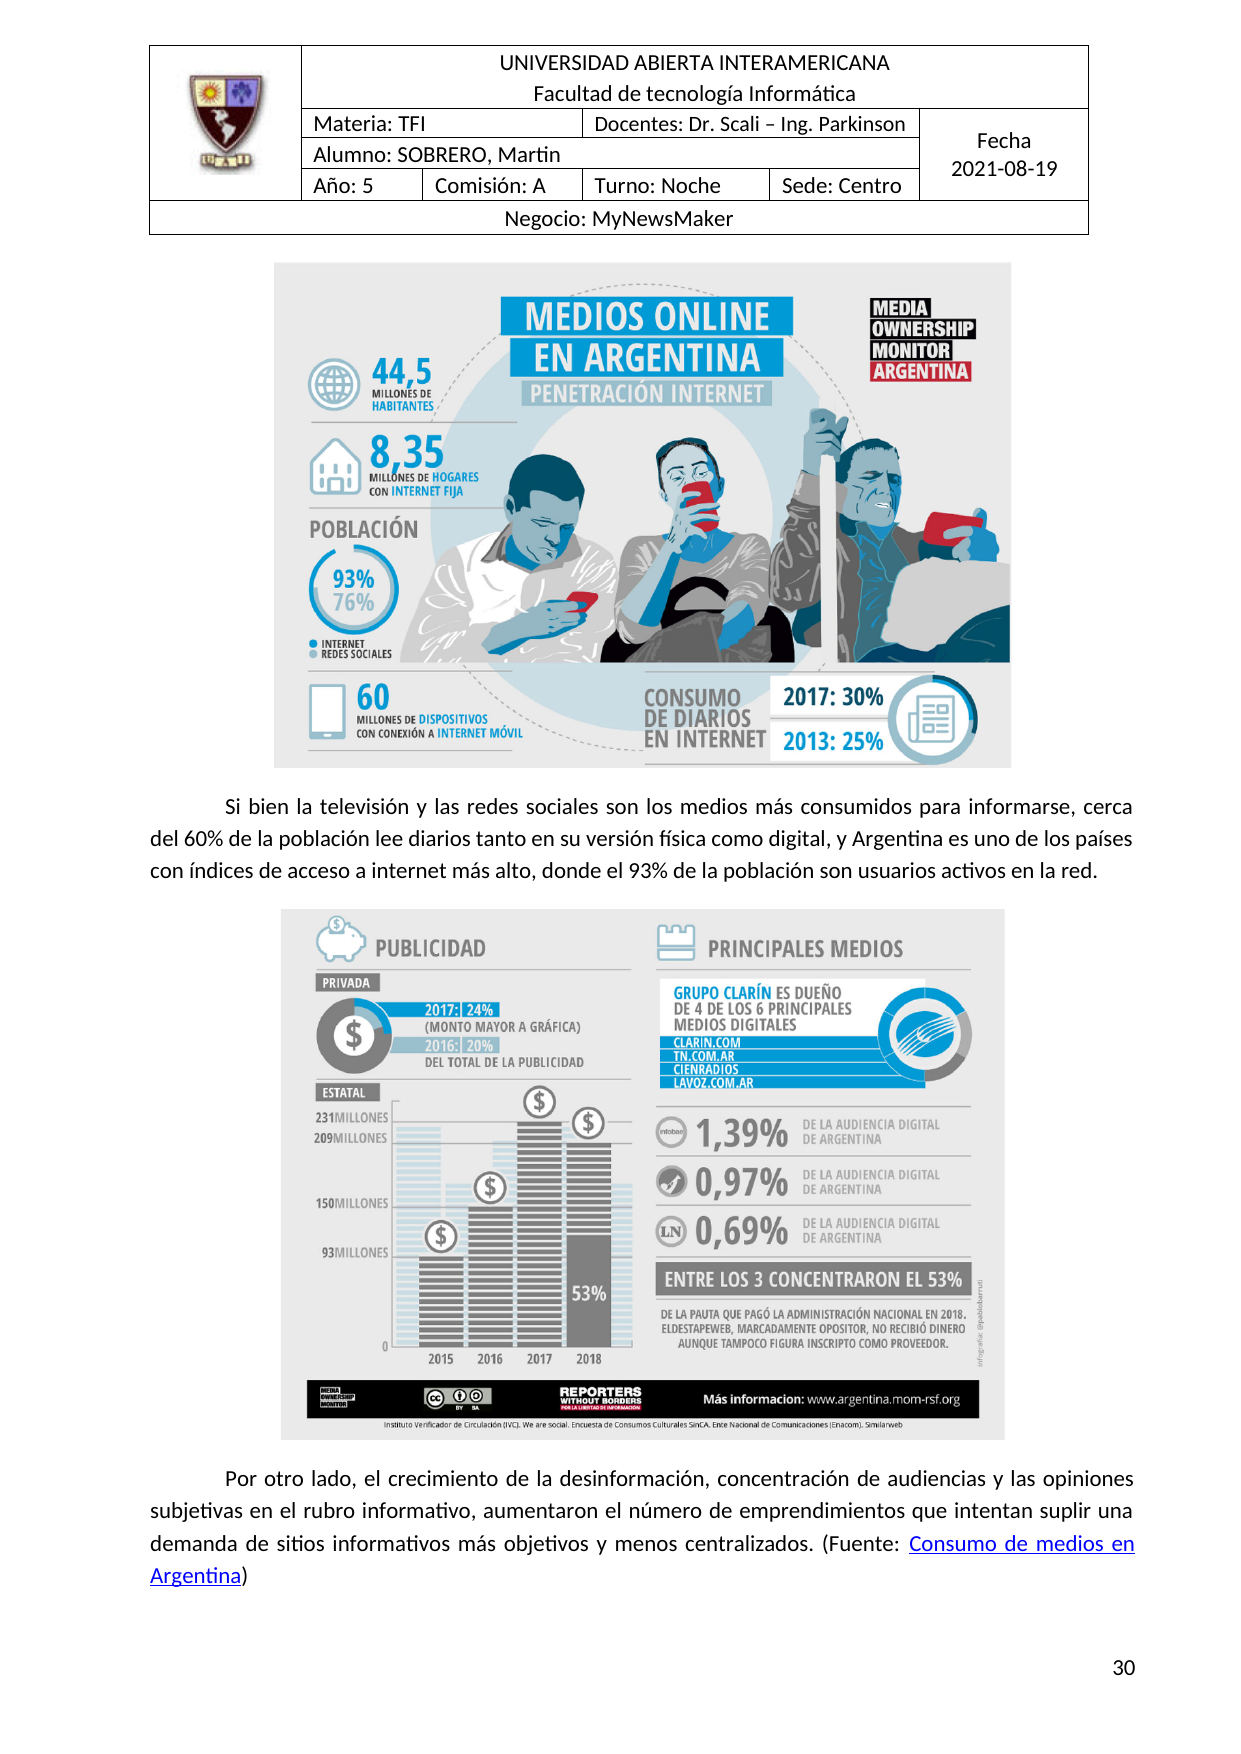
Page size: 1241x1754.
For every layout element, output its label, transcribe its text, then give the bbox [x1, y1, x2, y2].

picture [280, 909, 1005, 1440]
picture [273, 262, 1012, 768]
text Por otro lado, el crecimiento de la desinformación, concentración de audiencias y las opiniones subjetivas en el rubro informativo, aumentaron el número de emprendimientos que intentan suplir una demanda de sitios informativos más objetivos y menos centralizados. (Fuente: Consumo de medios en Argentina) [150, 1464, 1135, 1589]
text Si bien la televisión y las redes sociales son los medios más consumidos para informarse, cerca del 60% de la población lee diarios tanto en su versión física como digital, y Argentina es uno de los países con índices de acceso a internet más alto, donde el 93% de la población son usuarios activos en la red. [150, 792, 1135, 884]
picture [175, 67, 276, 180]
